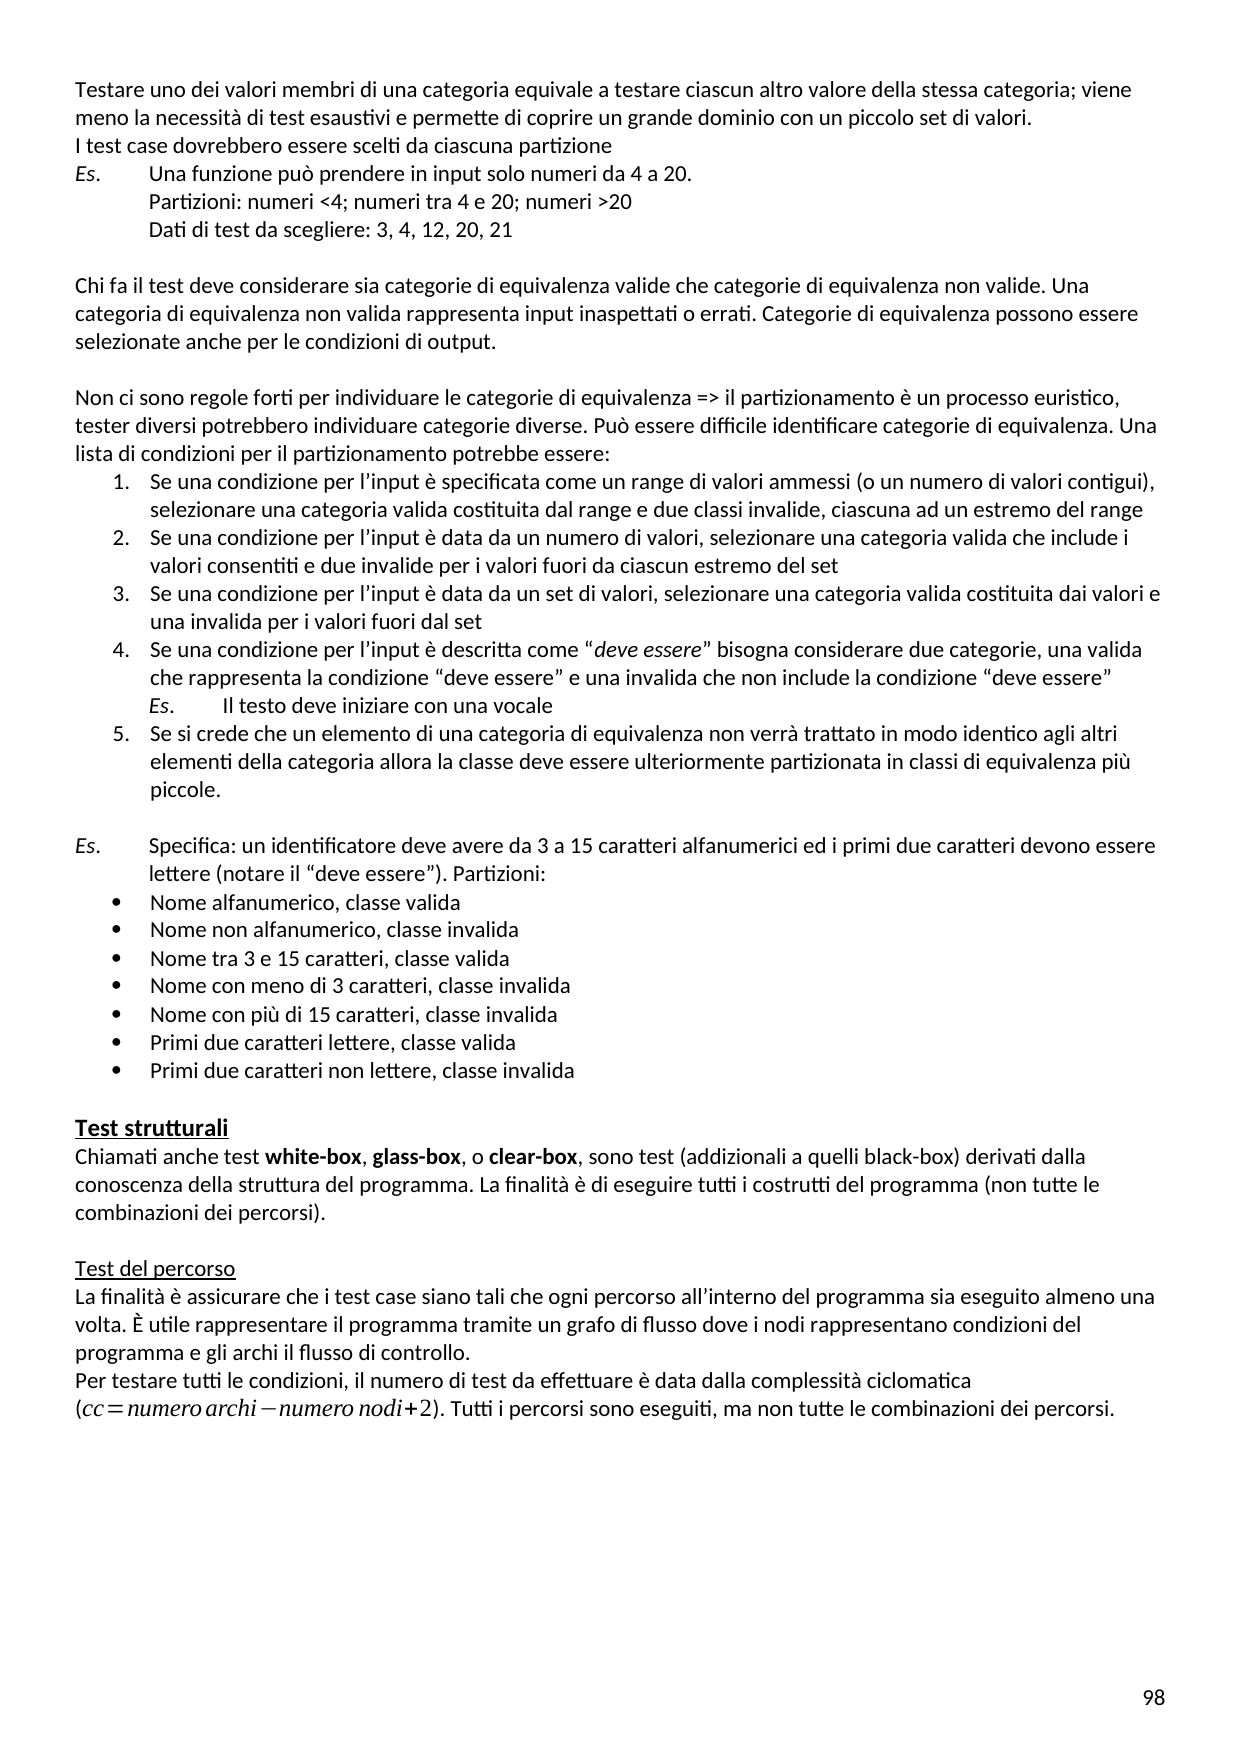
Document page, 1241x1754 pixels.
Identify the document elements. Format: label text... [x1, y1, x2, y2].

subtitle Test strutturali [75, 1112, 1165, 1142]
text Chiamati anche test white-box, glass-box, o clear-box, sono test (addizionali a quelli black-box) derivati dalla conoscenza della struttura del programma. La finalità è di eseguire tutti i costrutti del programma (non tutte le combinazioni dei percorsi). [75, 1142, 1165, 1226]
list Nome con meno di 3 caratteri, classe invalida [112, 972, 1165, 1000]
text Non ci sono regole forti per individuare le categorie di equivalenza => il partizionamento è un processo euristico, tester diversi potrebbero individuare categorie diverse. Può essere difficile identificare categorie di equivalenza. Una lista di condizioni per il partizionamento potrebbe essere: [75, 383, 1165, 467]
text Test del percorso [75, 1254, 1165, 1282]
text Partizioni: numeri <4; numeri tra 4 e 20; numeri >20 [75, 187, 1165, 215]
list Nome con più di 15 caratteri, classe invalida [112, 1000, 1165, 1028]
list Primi due caratteri lettere, classe valida [112, 1028, 1165, 1056]
text Testare uno dei valori membri di una categoria equivale a testare ciascun altro valore della stessa categoria; viene meno la necessità di test esaustivi e permette di coprire un grande dominio con un piccolo set di valori. [75, 75, 1165, 131]
text Es. Una funzione può prendere in input solo numeri da 4 a 20. [75, 159, 1165, 187]
list Nome non alfanumerico, classe invalida [112, 916, 1165, 944]
list Nome tra 3 e 15 caratteri, classe valida [112, 944, 1165, 972]
text La finalità è assicurare che i test case siano tali che ogni percorso all’interno del programma sia eseguito almeno una volta. È utile rappresentare il programma tramite un grafo di flusso dove i nodi rappresentano condizioni del programma e gli archi il flusso di controllo. [75, 1282, 1165, 1366]
list Nome alfanumerico, classe valida [112, 888, 1165, 916]
list Se una condizione per l’input è specificata come un range di valori ammessi (o un numero di valori contigui), selezionare una categoria valida costituita dal range e due classi invalide, ciascuna ad un estremo del range [112, 467, 1165, 523]
list Se una condizione per l’input è descritta come “deve essere” bisogna considerare due categorie, una valida che rappresenta la condizione “deve essere” e una invalida che non include la condizione “deve essere” [112, 635, 1165, 691]
list Primi due caratteri non lettere, classe invalida [112, 1056, 1165, 1084]
list Se una condizione per l’input è data da un set di valori, selezionare una categoria valida costituita dai valori e una invalida per i valori fuori dal set [112, 579, 1165, 635]
text Dati di test da scegliere: 3, 4, 12, 20, 21 [75, 215, 1165, 243]
text I test case dovrebbero essere scelti da ciascuna partizione [75, 131, 1165, 159]
text Es. Il testo deve iniziare con una vocale [75, 691, 1165, 719]
list Se si crede che un elemento di una categoria di equivalenza non verrà trattato in modo identico agli altri elementi della categoria allora la classe deve essere ulteriormente partizionata in classi di equivalenza più piccole. [112, 719, 1165, 803]
text Chi fa il test deve considerare sia categorie di equivalenza valide che categorie di equivalenza non valide. Una categoria di equivalenza non valida rappresenta input inaspettati o errati. Categorie di equivalenza possono essere selezionate anche per le condizioni di output. [75, 271, 1165, 355]
text Per testare tutti le condizioni, il numero di test da effettuare è data dalla complessità ciclomatica [75, 1366, 1165, 1394]
text (). Tutti i percorsi sono eseguiti, ma non tutte le combinazioni dei percorsi. [75, 1394, 1165, 1422]
text Es. Specifica: un identificatore deve avere da 3 a 15 caratteri alfanumerici ed i primi due caratteri devono essere lettere (notare il “deve essere”). Partizioni: [75, 832, 1165, 888]
list Se una condizione per l’input è data da un numero di valori, selezionare una categoria valida che include i valori consentiti e due invalide per i valori fuori da ciascun estremo del set [112, 523, 1165, 579]
